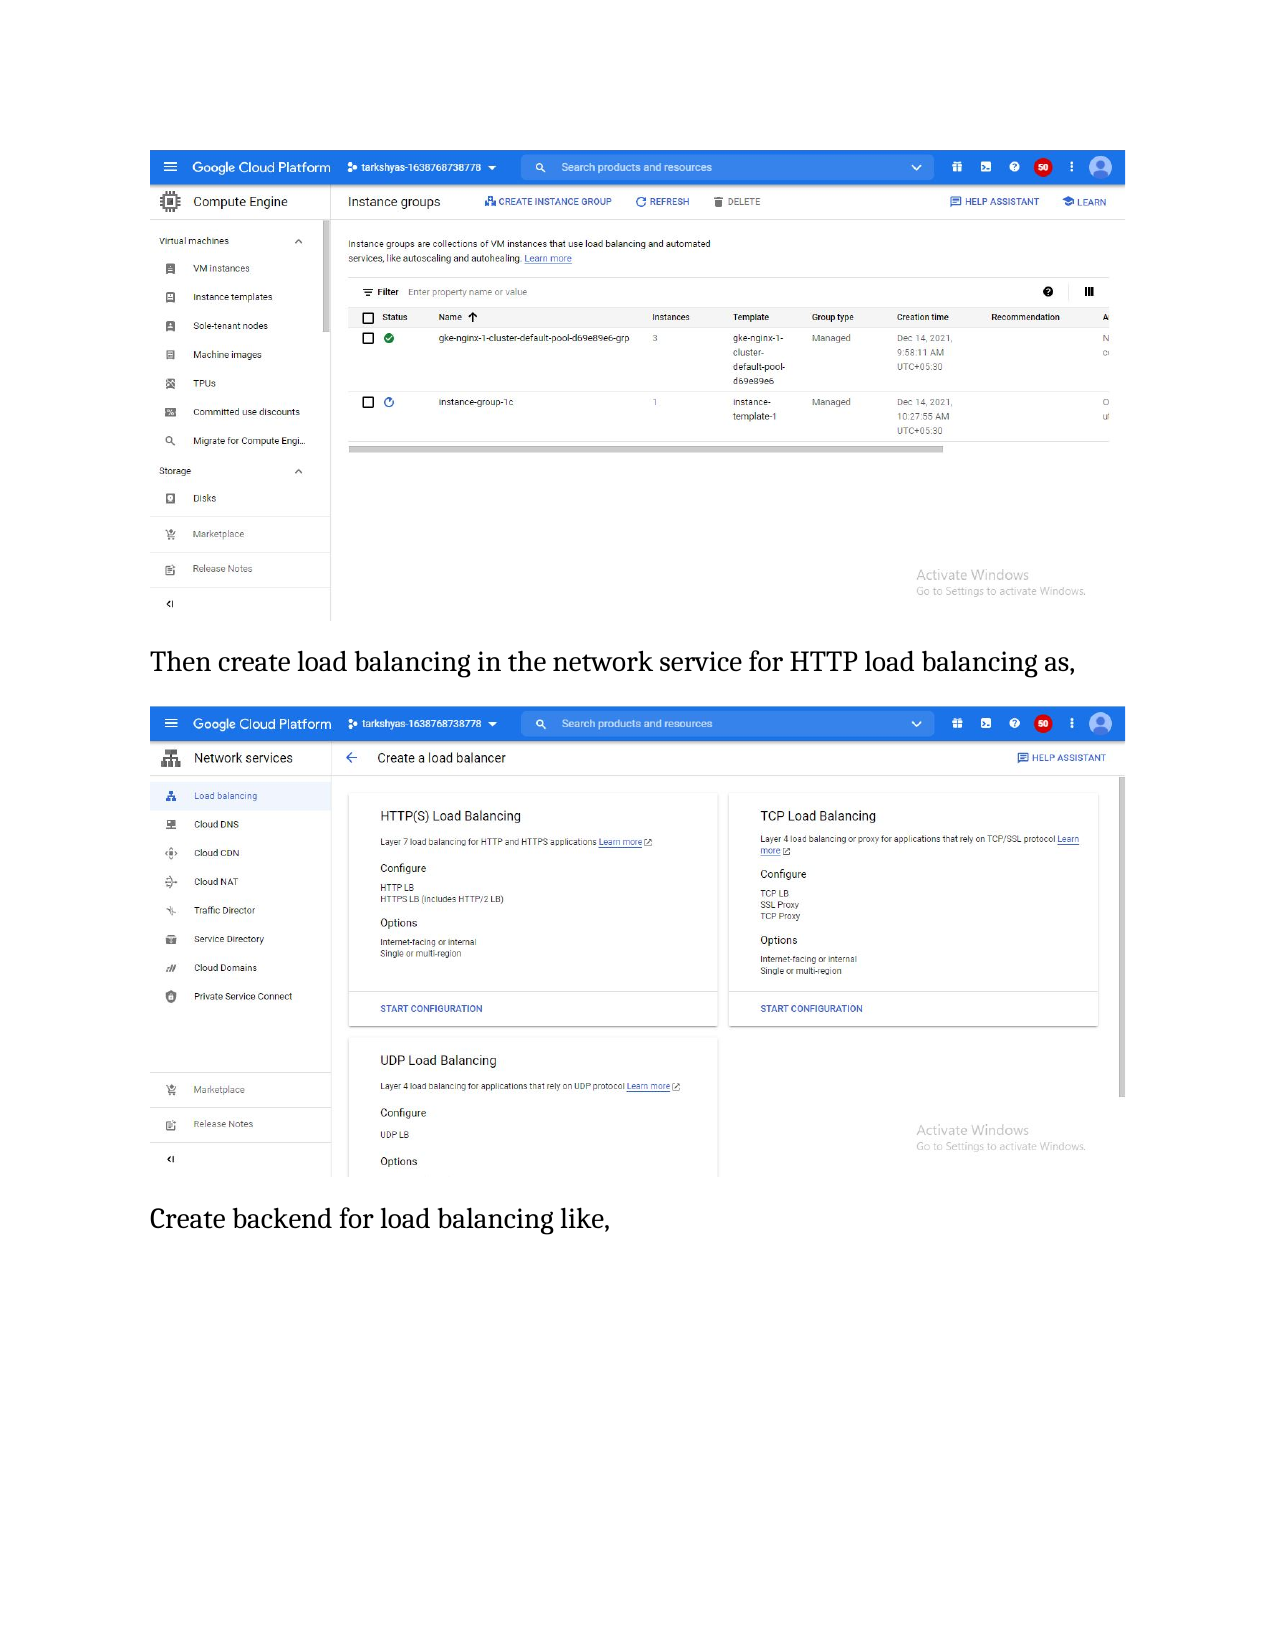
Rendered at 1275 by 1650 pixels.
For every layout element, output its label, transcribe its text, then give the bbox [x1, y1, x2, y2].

text Then create load balancing in the network service for HTTP load balancing as, [150, 645, 1125, 679]
picture [150, 150, 1125, 621]
text Create backend for load balancing like, [150, 1202, 1125, 1235]
picture [150, 704, 1125, 1177]
